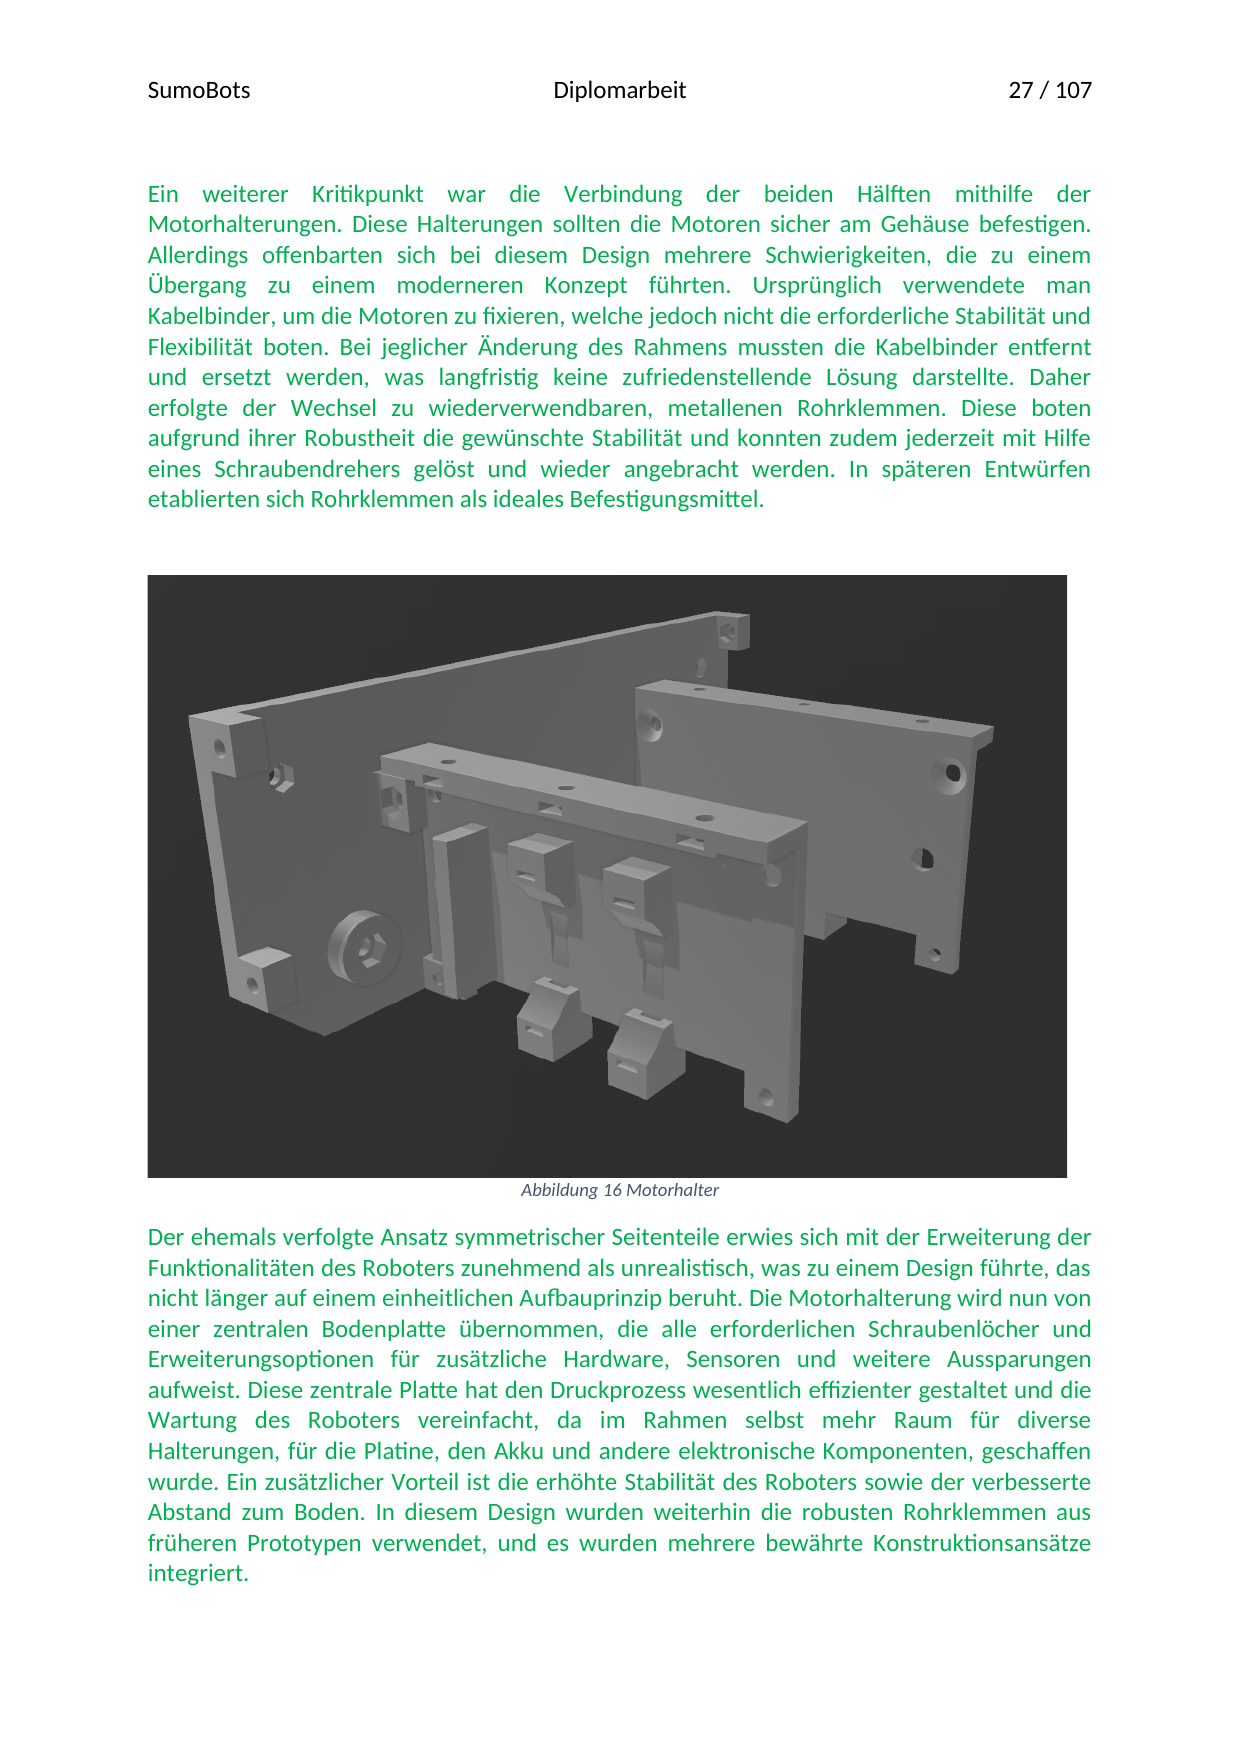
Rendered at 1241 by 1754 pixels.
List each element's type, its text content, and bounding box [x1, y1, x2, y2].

text Ein weiterer Kritikpunkt war die Verbindung der beiden Hälften mithilfe der Motorhalterungen. Diese Halterungen sollten die Motoren sicher am Gehäuse befestigen. Allerdings offenbarten sich bei diesem Design mehrere Schwierigkeiten, die zu einem Übergang zu einem moderneren Konzept führten. Ursprünglich verwendete man Kabelbinder, um die Motoren zu fixieren, welche jedoch nicht die erforderliche Stabilität und Flexibilität boten. Bei jeglicher Änderung des Rahmens mussten die Kabelbinder entfernt und ersetzt werden, was langfristig keine zufriedenstellende Lösung darstellte. Daher erfolgte der Wechsel zu wiederverwendbaren, metallenen Rohrklemmen. Diese boten aufgrund ihrer Robustheit die gewünschte Stabilität und konnten zudem jederzeit mit Hilfe eines Schraubendrehers gelöst und wieder angebracht werden. In späteren Entwürfen etablierten sich Rohrklemmen als ideales Befestigungsmittel. [148, 178, 1093, 514]
text Der ehemals verfolgte Ansatz symmetrischer Seitenteile erwies sich mit der Erweiterung der Funktionalitäten des Roboters zunehmend als unrealistisch, was zu einem Design führte, das nicht länger auf einem einheitlichen Aufbauprinzip beruht. Die Motorhalterung wird nun von einer zentralen Bodenplatte übernommen, die alle erforderlichen Schraubenlöcher und Erweiterungsoptionen für zusätzliche Hardware, Sensoren und weitere Aussparungen aufweist. Diese zentrale Platte hat den Druckprozess wesentlich effizienter gestaltet und die Wartung des Roboters vereinfacht, da im Rahmen selbst mehr Raum für diverse Halterungen, für die Platine, den Akku und andere elektronische Komponenten, geschaffen wurde. Ein zusätzlicher Vorteil ist die erhöhte Stabilität des Roboters sowie der verbesserte Abstand zum Boden. In diesem Design wurden weiterhin die robusten Rohrklemmen aus früheren Prototypen verwendet, und es wurden mehrere bewährte Konstruktionsansätze integriert. [148, 1222, 1093, 1588]
picture [147, 575, 1068, 1178]
text Abbildung 16 Motorhalter [148, 1178, 1093, 1201]
